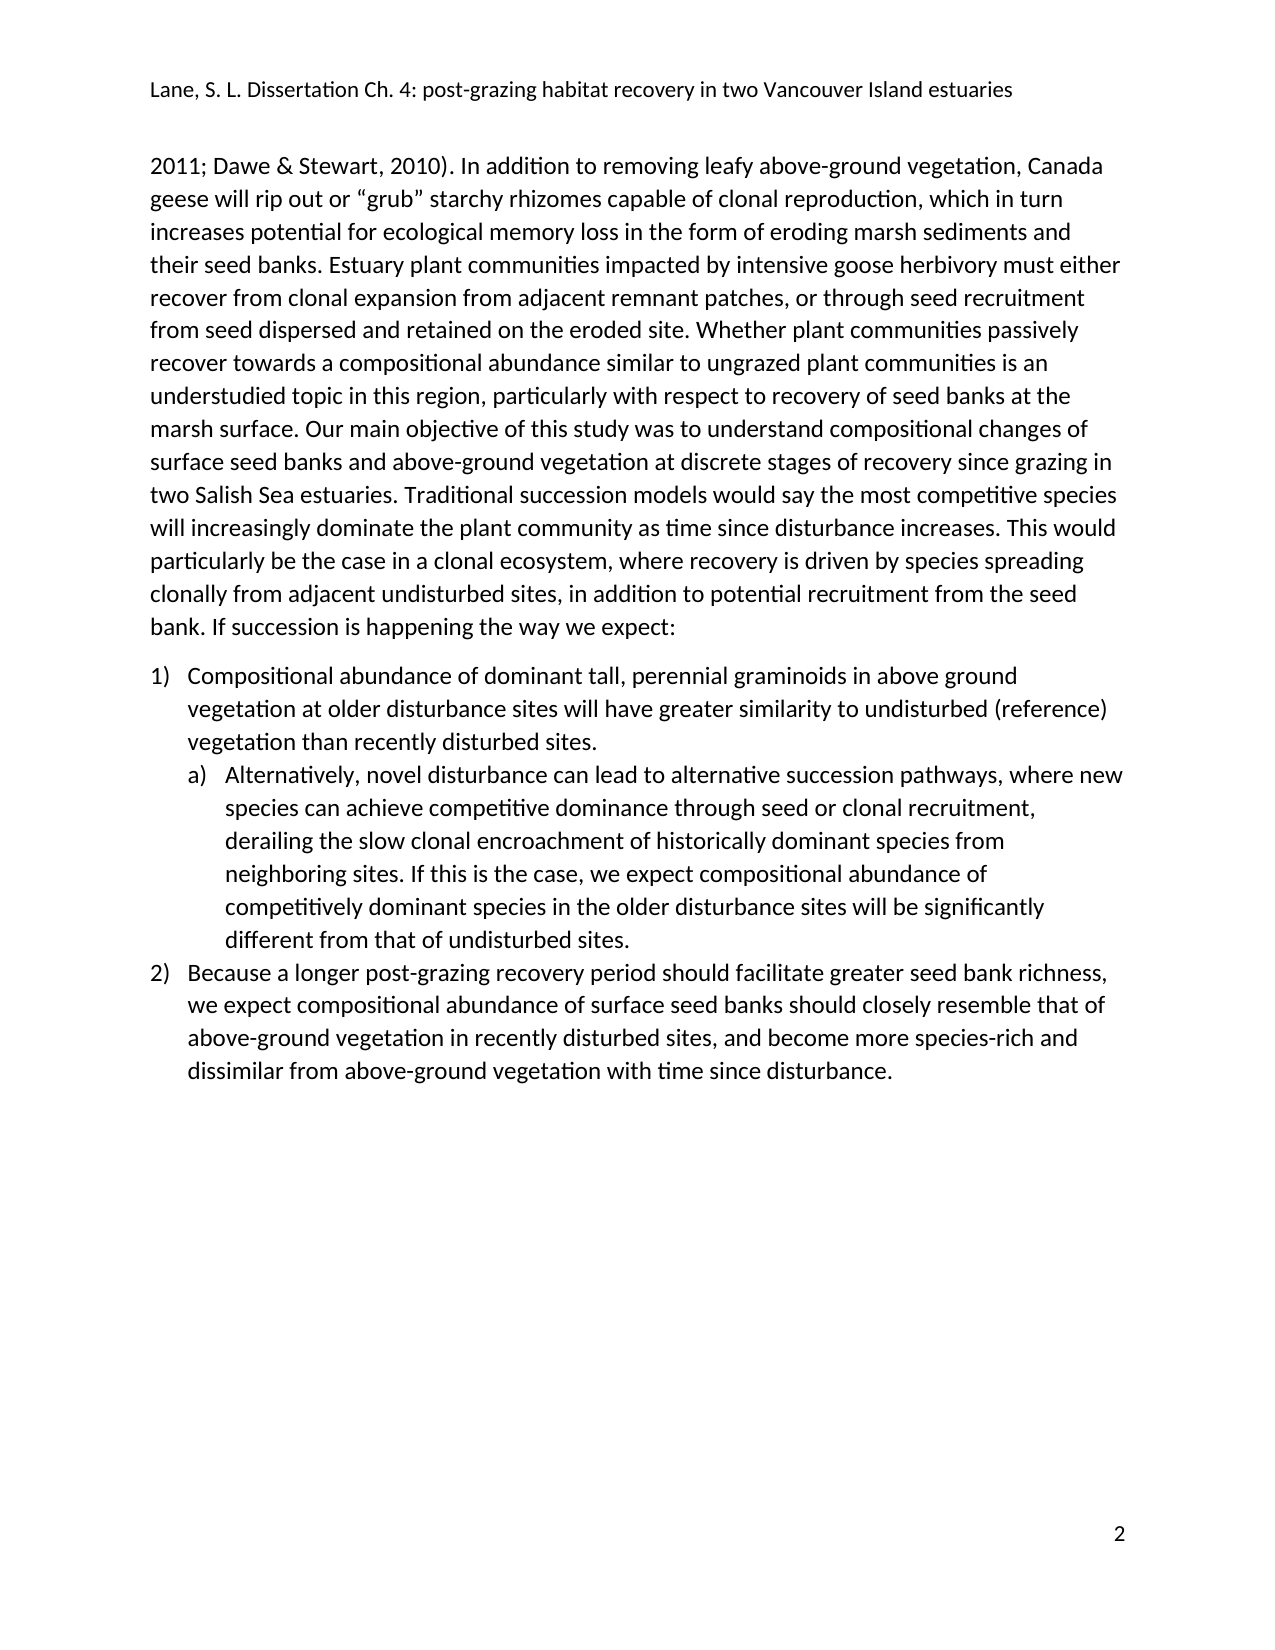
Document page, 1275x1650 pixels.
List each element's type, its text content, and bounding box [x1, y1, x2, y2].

list Because a longer post-grazing recovery period should facilitate greater seed bank richness, we expect compositional abundance of surface seed banks should closely resemble that of above-ground vegetation in recently disturbed sites, and become more species-rich and dissimilar from above-ground vegetation with time since disturbance. [150, 957, 1125, 1086]
list Alternatively, novel disturbance can lead to alternative succession pathways, where new species can achieve competitive dominance through seed or clonal recruitment, derailing the slow clonal encroachment of historically dominant species from neighboring sites. If this is the case, we expect compositional abundance of competitively dominant species in the older disturbance sites will be significantly different from that of undisturbed sites. [187, 759, 1125, 954]
list Compositional abundance of dominant tall, perennial graminoids in above ground vegetation at older disturbance sites will have greater similarity to undisturbed (reference) vegetation than recently disturbed sites. [150, 660, 1125, 757]
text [150, 150, 1125, 641]
